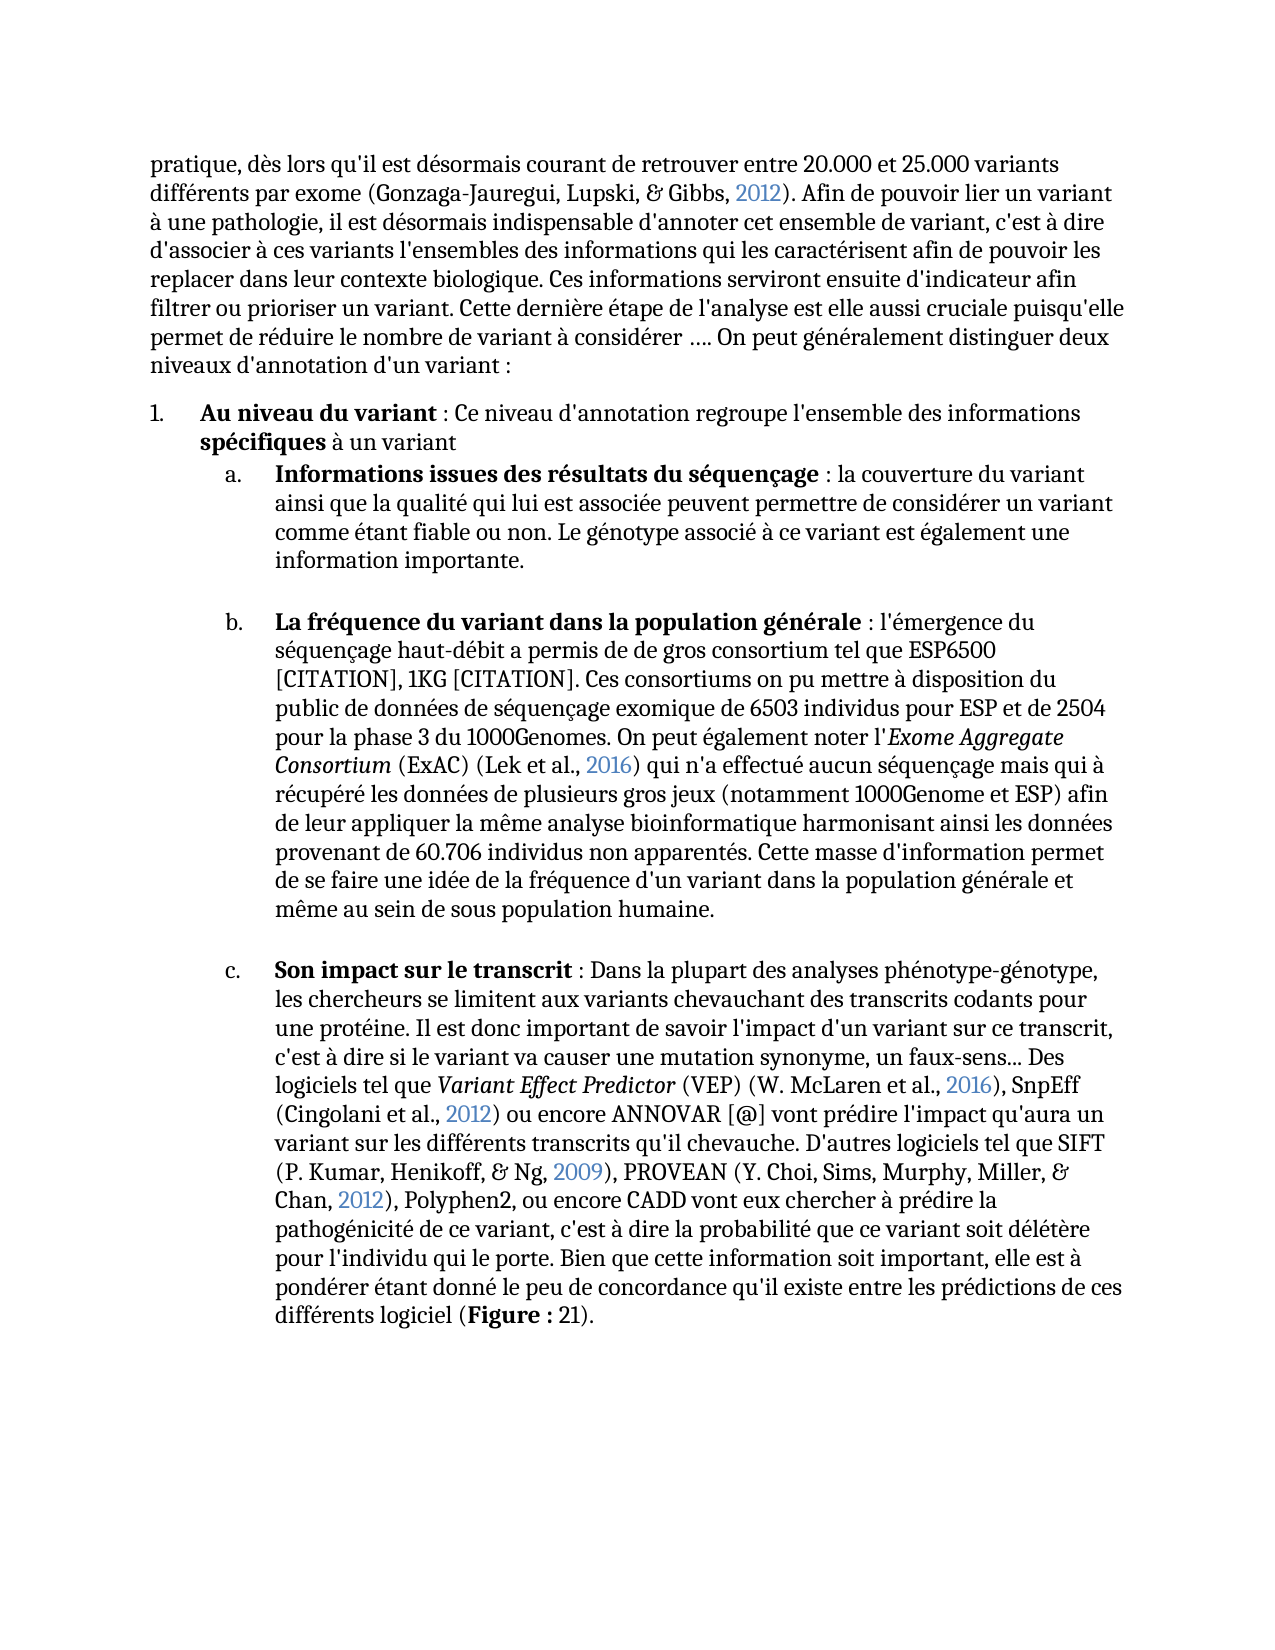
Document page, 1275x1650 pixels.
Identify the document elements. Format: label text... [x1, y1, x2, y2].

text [150, 150, 1125, 380]
list Informations issues des résultats du séquençage : la couverture du variant ainsi que la qualité qui lui est associée peuvent permettre de considérer un variant comme étant fiable ou non. Le génotype associé à ce variant est également une information importante. [225, 460, 1125, 604]
list Au niveau du variant : Ce niveau d'annotation regroupe l'ensemble des informations spécifiques à un variant [150, 399, 1125, 456]
list La fréquence du variant dans la population générale : l'émergence du séquençage haut-débit a permis de de gros consortium tel que ESP6500 [CITATION], 1KG [CITATION]. Ces consortiums on pu mettre à disposition du public de données de séquençage exomique de 6503 individus pour ESP et de 2504 pour la phase 3 du 1000Genomes. On peut également noter l'Exome Aggregate Consortium (ExAC) (Lek et al., 2016) qui n'a effectué aucun séquençage mais qui à récupéré les données de plusieurs gros jeux (notamment 1000Genome et ESP) afin de leur appliquer la même analyse bioinformatique harmonisant ainsi les données provenant de 60.706 individus non apparentés. Cette masse d'information permet de se faire une idée de la fréquence d'un variant dans la population générale et même au sein de sous population humaine. [225, 607, 1125, 952]
list Son impact sur le transcrit : Dans la plupart des analyses phénotype-génotype, les chercheurs se limitent aux variants chevauchant des transcrits codants pour une protéine. Il est donc important de savoir l'impact d'un variant sur ce transcrit, c'est à dire si le variant va causer une mutation synonyme, un faux-sens... Des logiciels tel que Variant Effect Predictor (VEP) (W. McLaren et al., 2016), SnpEff (Cingolani et al., 2012) ou encore ANNOVAR [@] vont prédire l'impact qu'aura un variant sur les différents transcrits qu'il chevauche. D'autres logiciels tel que SIFT (P. Kumar, Henikoff, & Ng, 2009), PROVEAN (Y. Choi, Sims, Murphy, Miller, & Chan, 2012), Polyphen2, ou encore CADD vont eux chercher à prédire la pathogénicité de ce variant, c'est à dire la probabilité que ce variant soit délétère pour l'individu qui le porte. Bien que cette information soit important, elle est à pondérer étant donné le peu de concordance qu'il existe entre les prédictions de ces différents logiciel (Figure : 21). [225, 956, 1125, 1330]
